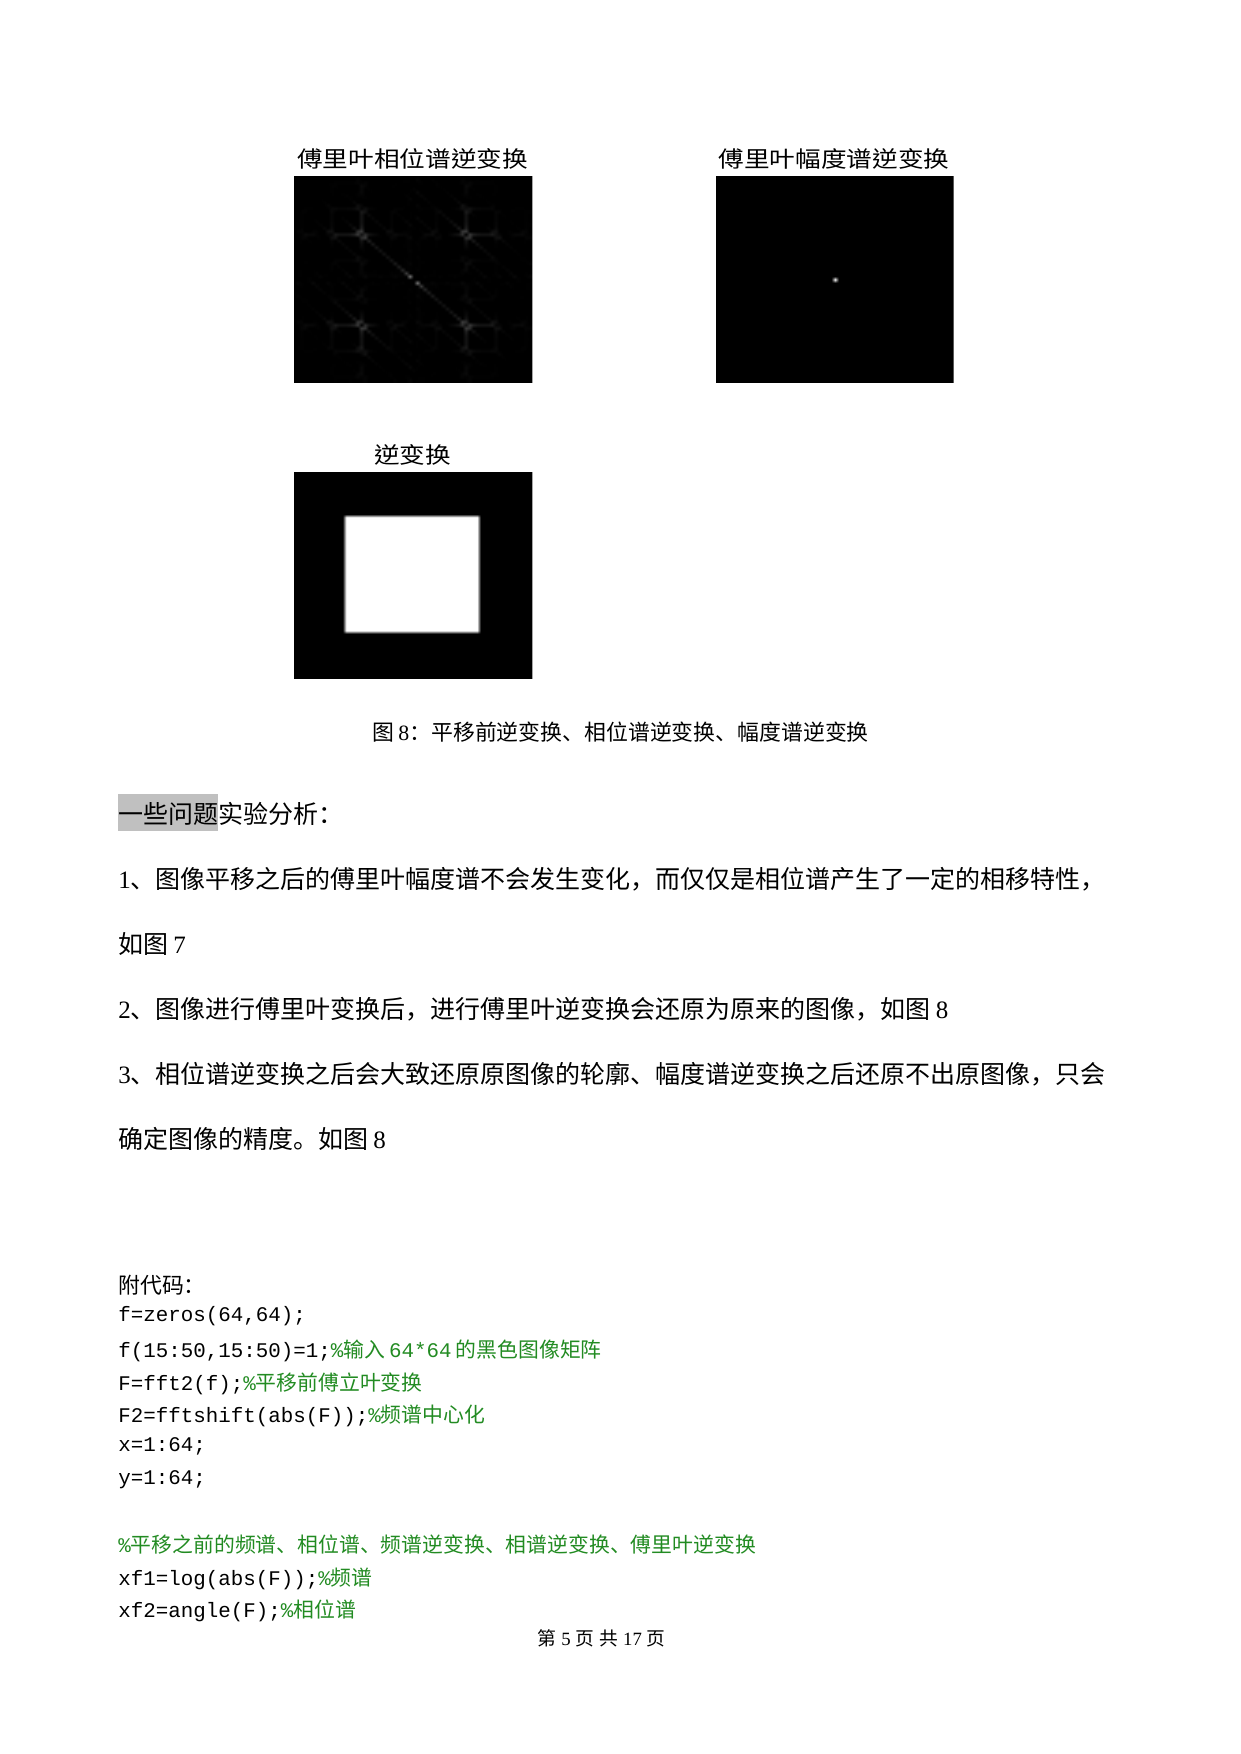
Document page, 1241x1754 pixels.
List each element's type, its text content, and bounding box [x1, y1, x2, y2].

text F=fft2(f);%平移前傅立叶变换 [118, 1365, 1122, 1397]
text 3、相位谱逆变换之后会大致还原原图像的轮廓、幅度谱逆变换之后还原不出原图像，只会确定图像的精度。如图8 [118, 1040, 1122, 1170]
text xf1=log(abs(F));%频谱 [118, 1560, 1122, 1592]
text F2=fftshift(abs(F));%频谱中心化 [118, 1397, 1122, 1430]
text f=zeros(64,64); [118, 1300, 1122, 1332]
text 附代码： [118, 1267, 1122, 1300]
text 一些问题实验分析： [118, 780, 1122, 845]
text x=1:64; [118, 1430, 1122, 1462]
text %平移之前的频谱、相位谱、频谱逆变换、相谱逆变换、傅里叶逆变换 [118, 1527, 1122, 1560]
text 图8：平移前逆变换、相位谱逆变换、幅度谱逆变换 [118, 715, 1122, 747]
text f(15:50,15:50)=1;%输入64*64的黑色图像矩阵 [118, 1332, 1122, 1365]
text 2、图像进行傅里叶变换后，进行傅里叶逆变换会还原为原来的图像，如图8 [118, 975, 1122, 1040]
text xf2=angle(F);%相位谱 [118, 1592, 1122, 1625]
text 1、图像平移之后的傅里叶幅度谱不会发生变化，而仅仅是相位谱产生了一定的相移特性，如图7 [118, 845, 1122, 975]
text y=1:64; [118, 1462, 1122, 1495]
